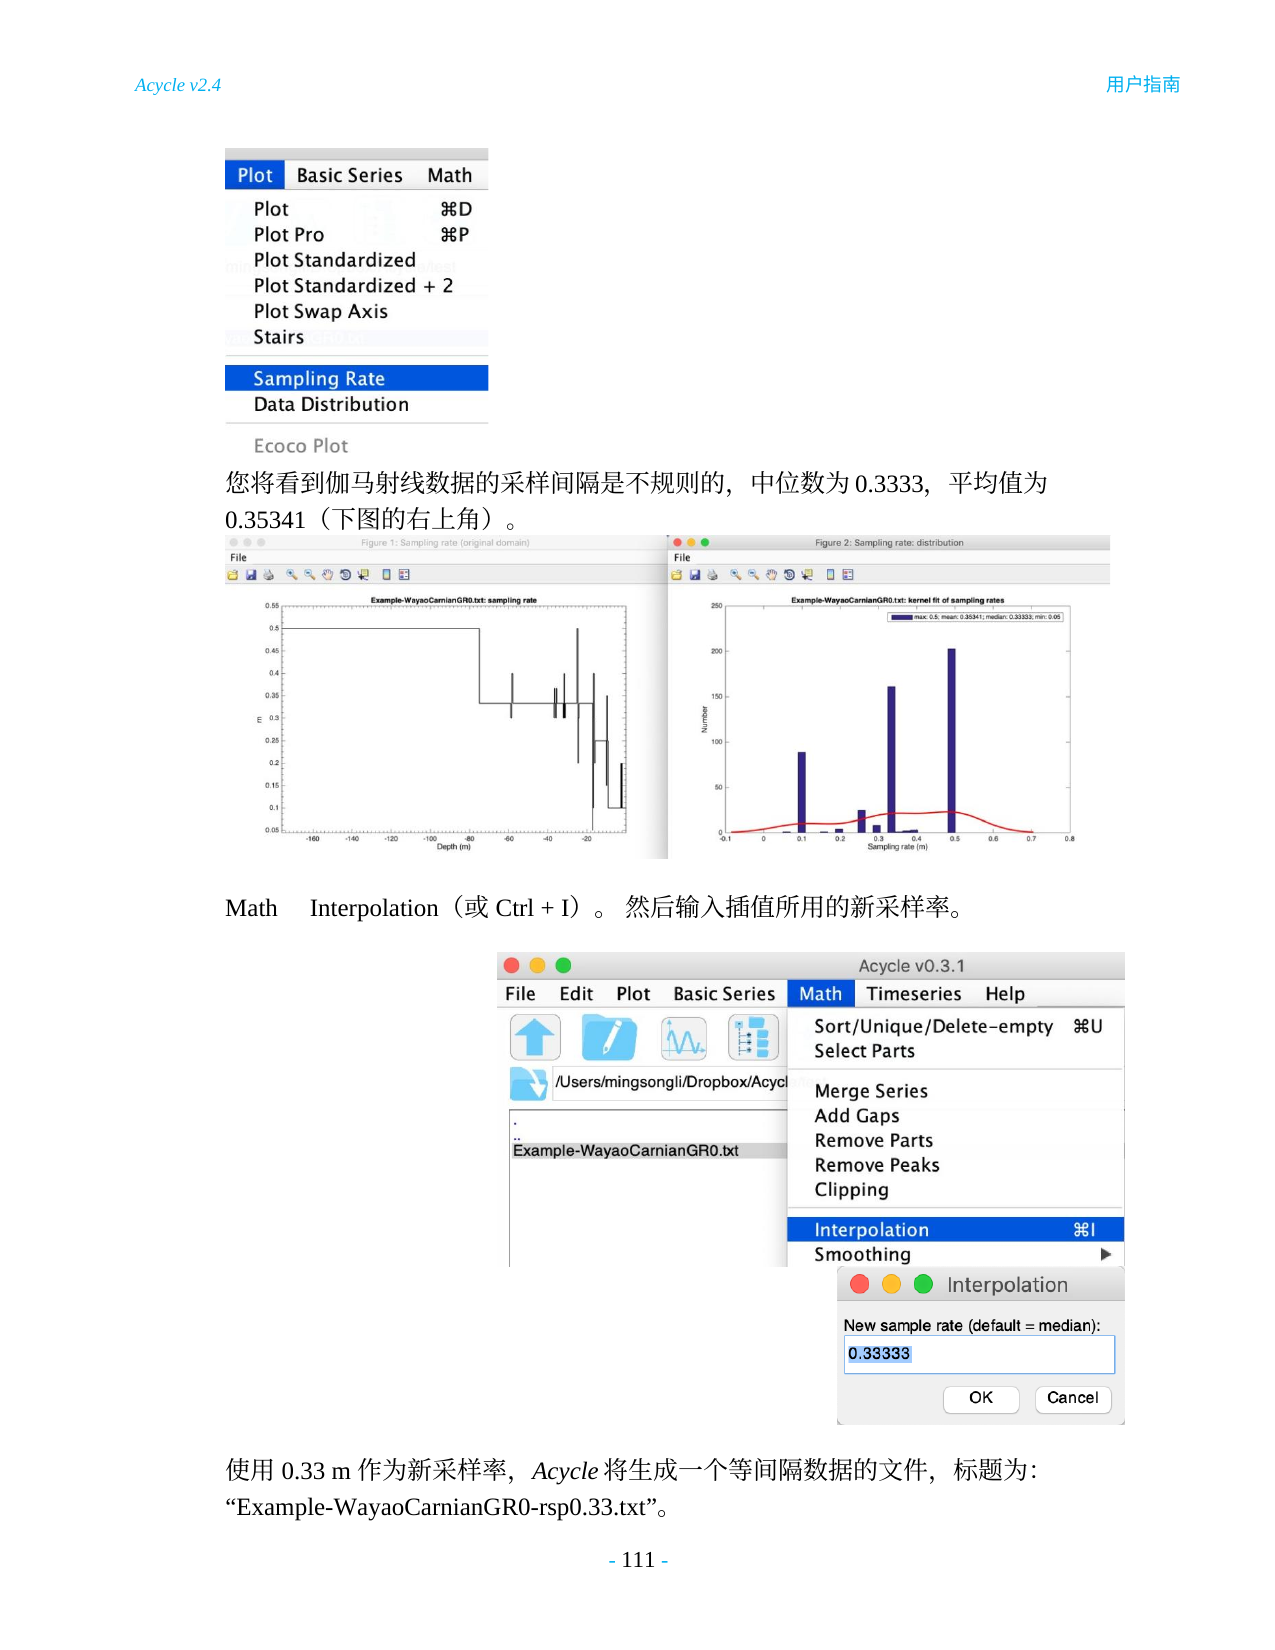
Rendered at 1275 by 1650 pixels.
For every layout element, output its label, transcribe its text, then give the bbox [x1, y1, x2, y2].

picture [497, 952, 1125, 1425]
picture [225, 148, 489, 453]
text Math  Interpolation（或 Ctrl + I）。 然后输入插值所用的新采样率。 [225, 887, 1210, 923]
picture [1151, 84, 1158, 92]
picture [1164, 80, 1170, 92]
picture [225, 535, 1111, 859]
picture [136, 81, 142, 89]
picture [1151, 75, 1160, 80]
picture [1128, 78, 1141, 86]
text 使用 0.33 m 作为新采样率，Acycle将生成一个等间隔数据的文件，标题为： [225, 1451, 1210, 1487]
text “Example-WayaoCarnianGR0-rsp0.33.txt”。 [225, 1487, 1126, 1523]
text 您将看到伽马射线数据的采样间隔是不规则的，中位数为0.3333，平均值为0.35341（下图的右上角）。 [225, 464, 1126, 536]
